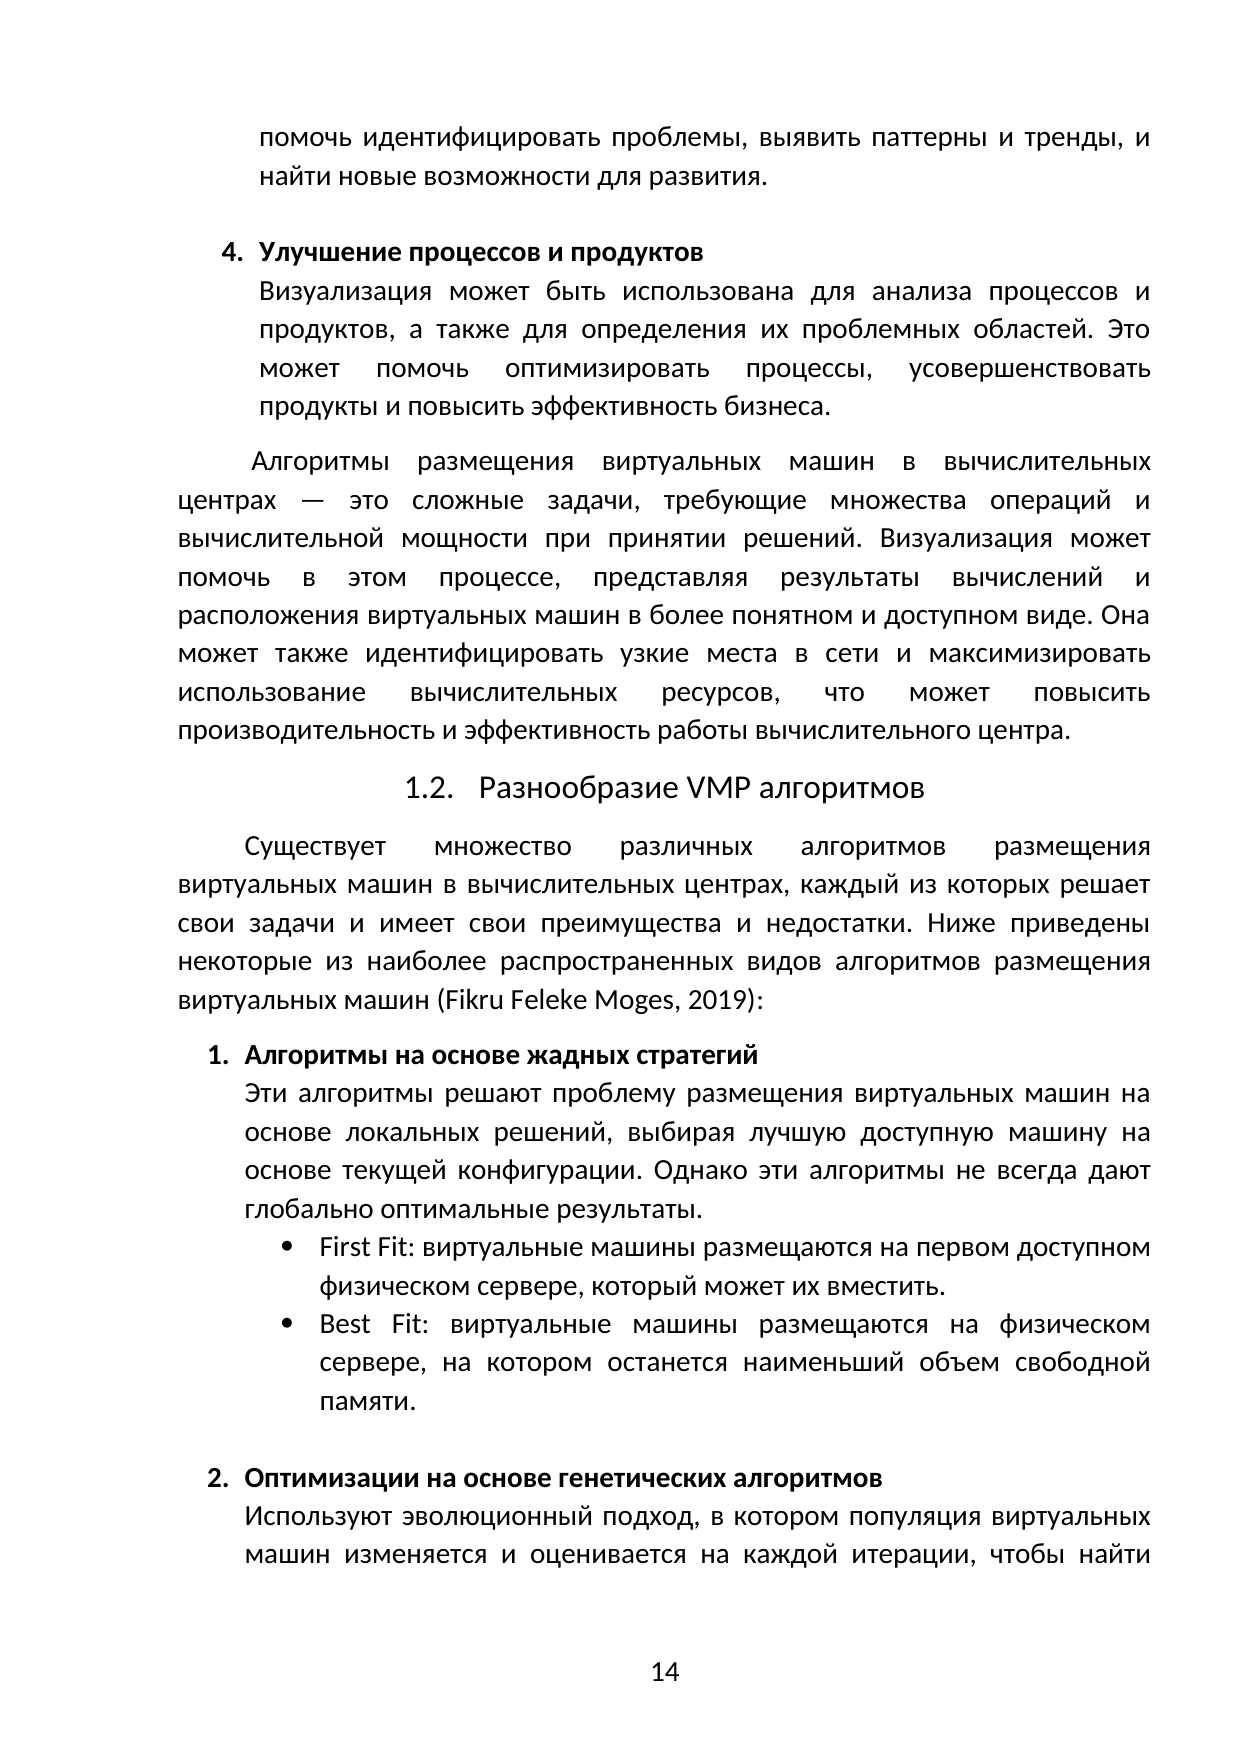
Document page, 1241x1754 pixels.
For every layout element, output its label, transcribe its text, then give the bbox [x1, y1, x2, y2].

list Best Fit: виртуальные машины размещаются на физическом сервере, на котором останется наименьший объем свободной памяти. [282, 1305, 1152, 1417]
list Эти алгоритмы решают проблему размещения виртуальных машин на основе локальных решений, выбирая лучшую доступную машину на основе текущей конфигурации. Однако эти алгоритмы не всегда дают глобально оптимальные результаты. [244, 1074, 1152, 1225]
list Алгоритмы на основе жадных стратегий [207, 1036, 1152, 1072]
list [244, 1497, 1152, 1571]
text Алгоритмы размещения виртуальных машин в вычислительных центрах — это сложные задачи, требующие множества операций и вычислительной мощности при принятии решений. Визуализация может помочь в этом процессе, представляя результаты вычислений и расположения виртуальных машин в более понятном и доступном виде. Она может также идентифицировать узкие места в сети и максимизировать использование вычислительных ресурсов, что может повысить производительность и эффективность работы вычислительного центра. [177, 442, 1152, 747]
list Улучшение процессов и продуктов [221, 233, 1152, 269]
subtitle Разнообразие VMP алгоритмов [177, 766, 1152, 807]
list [259, 118, 1152, 192]
list Оптимизации на основе генетических алгоритмов [207, 1459, 1152, 1494]
text Существует множество различных алгоритмов размещения виртуальных машин в вычислительных центрах, каждый из которых решает свои задачи и имеет свои преимущества и недостатки. Ниже приведены некоторые из наиболее распространенных видов алгоритмов размещения виртуальных машин : [177, 827, 1152, 1016]
list First Fit: виртуальные машины размещаются на первом доступном физическом сервере, который может их вместить. [282, 1228, 1152, 1302]
list Визуализация может быть использована для анализа процессов и продуктов, а также для определения их проблемных областей. Это может помочь оптимизировать процессы, усовершенствовать продукты и повысить эффективность бизнеса. [259, 272, 1152, 423]
